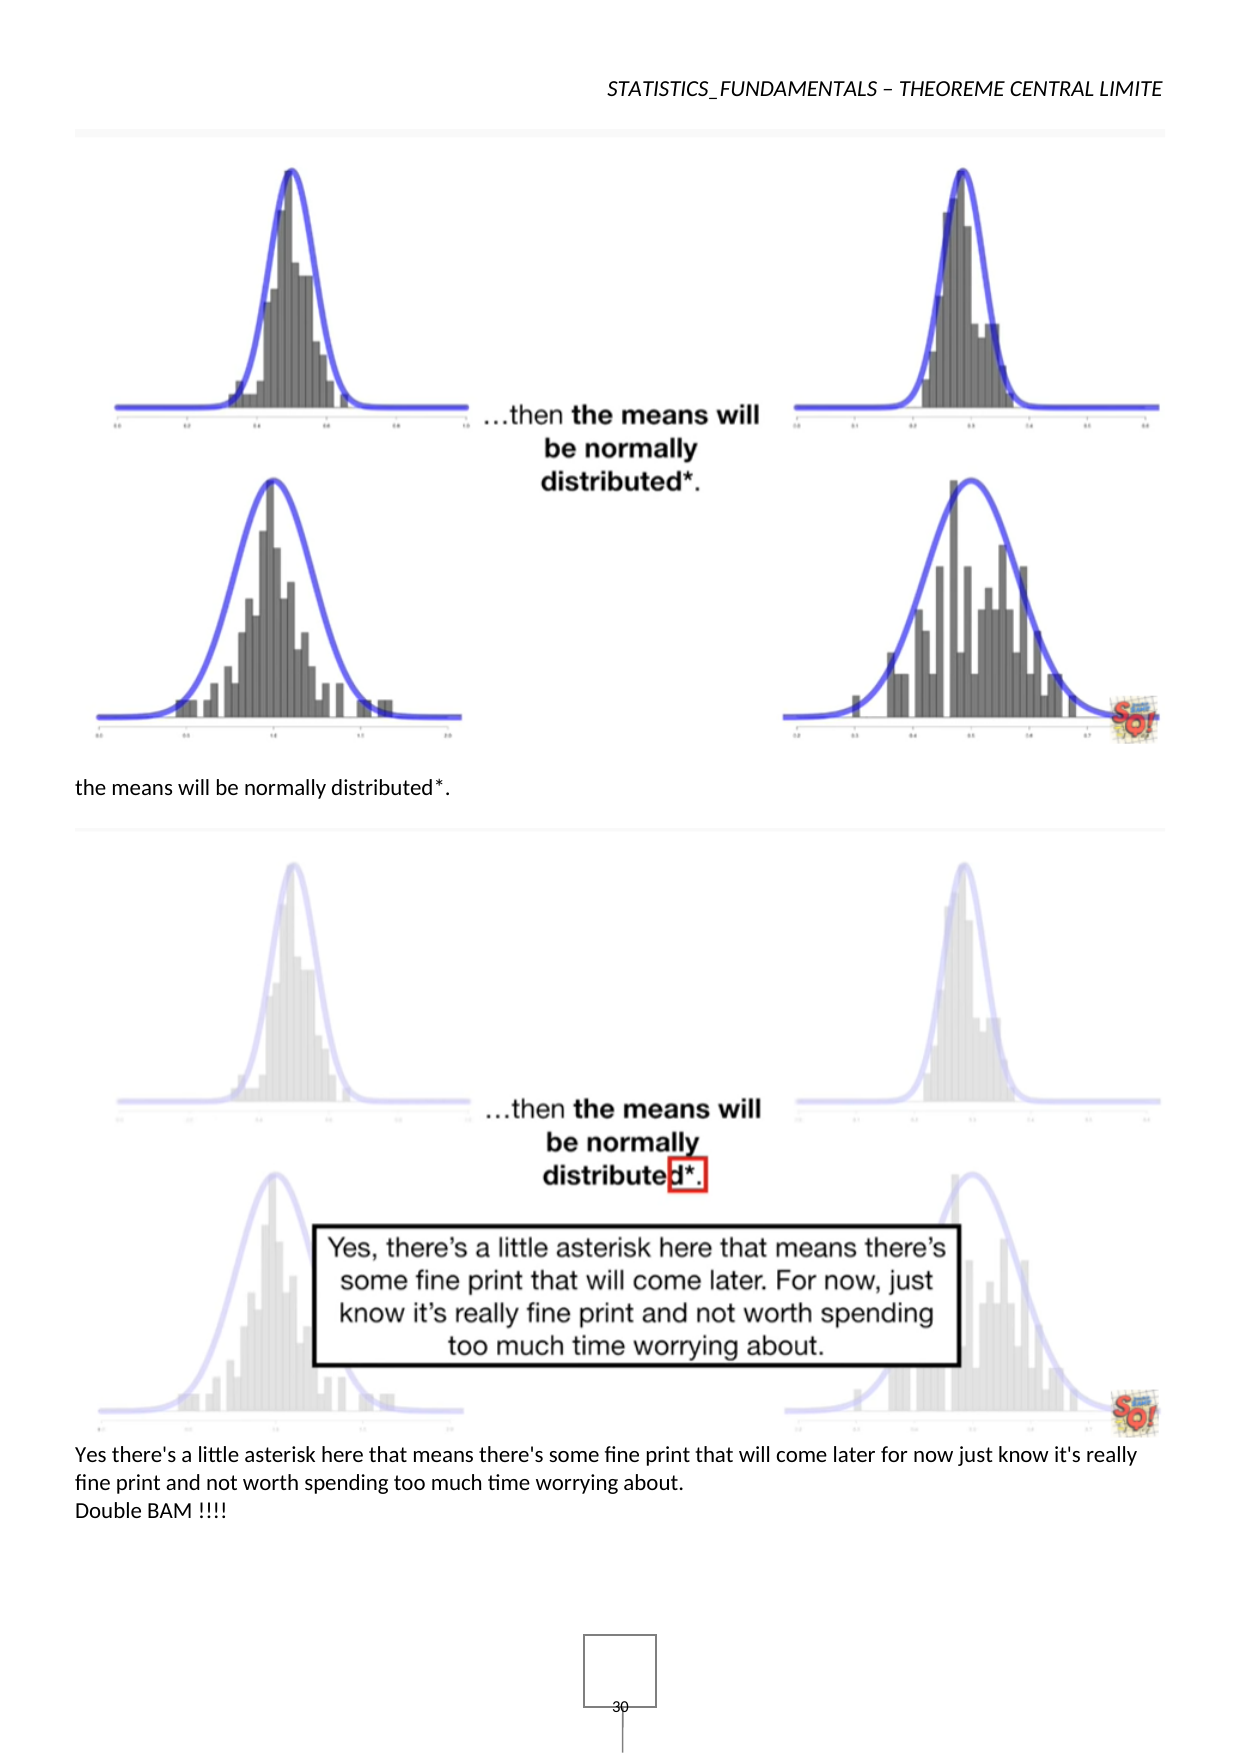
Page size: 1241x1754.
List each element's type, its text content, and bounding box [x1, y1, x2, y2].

text Yes there's a little asterisk here that means there's some fine print that will come later for now just know it's really fine print and not worth spending too much time worrying about. [75, 1440, 1165, 1496]
text Double BAM !!!! [75, 1496, 1165, 1524]
picture [75, 129, 1166, 745]
picture [75, 828, 1166, 1440]
text the means will be normally distributed*. [75, 773, 1165, 801]
